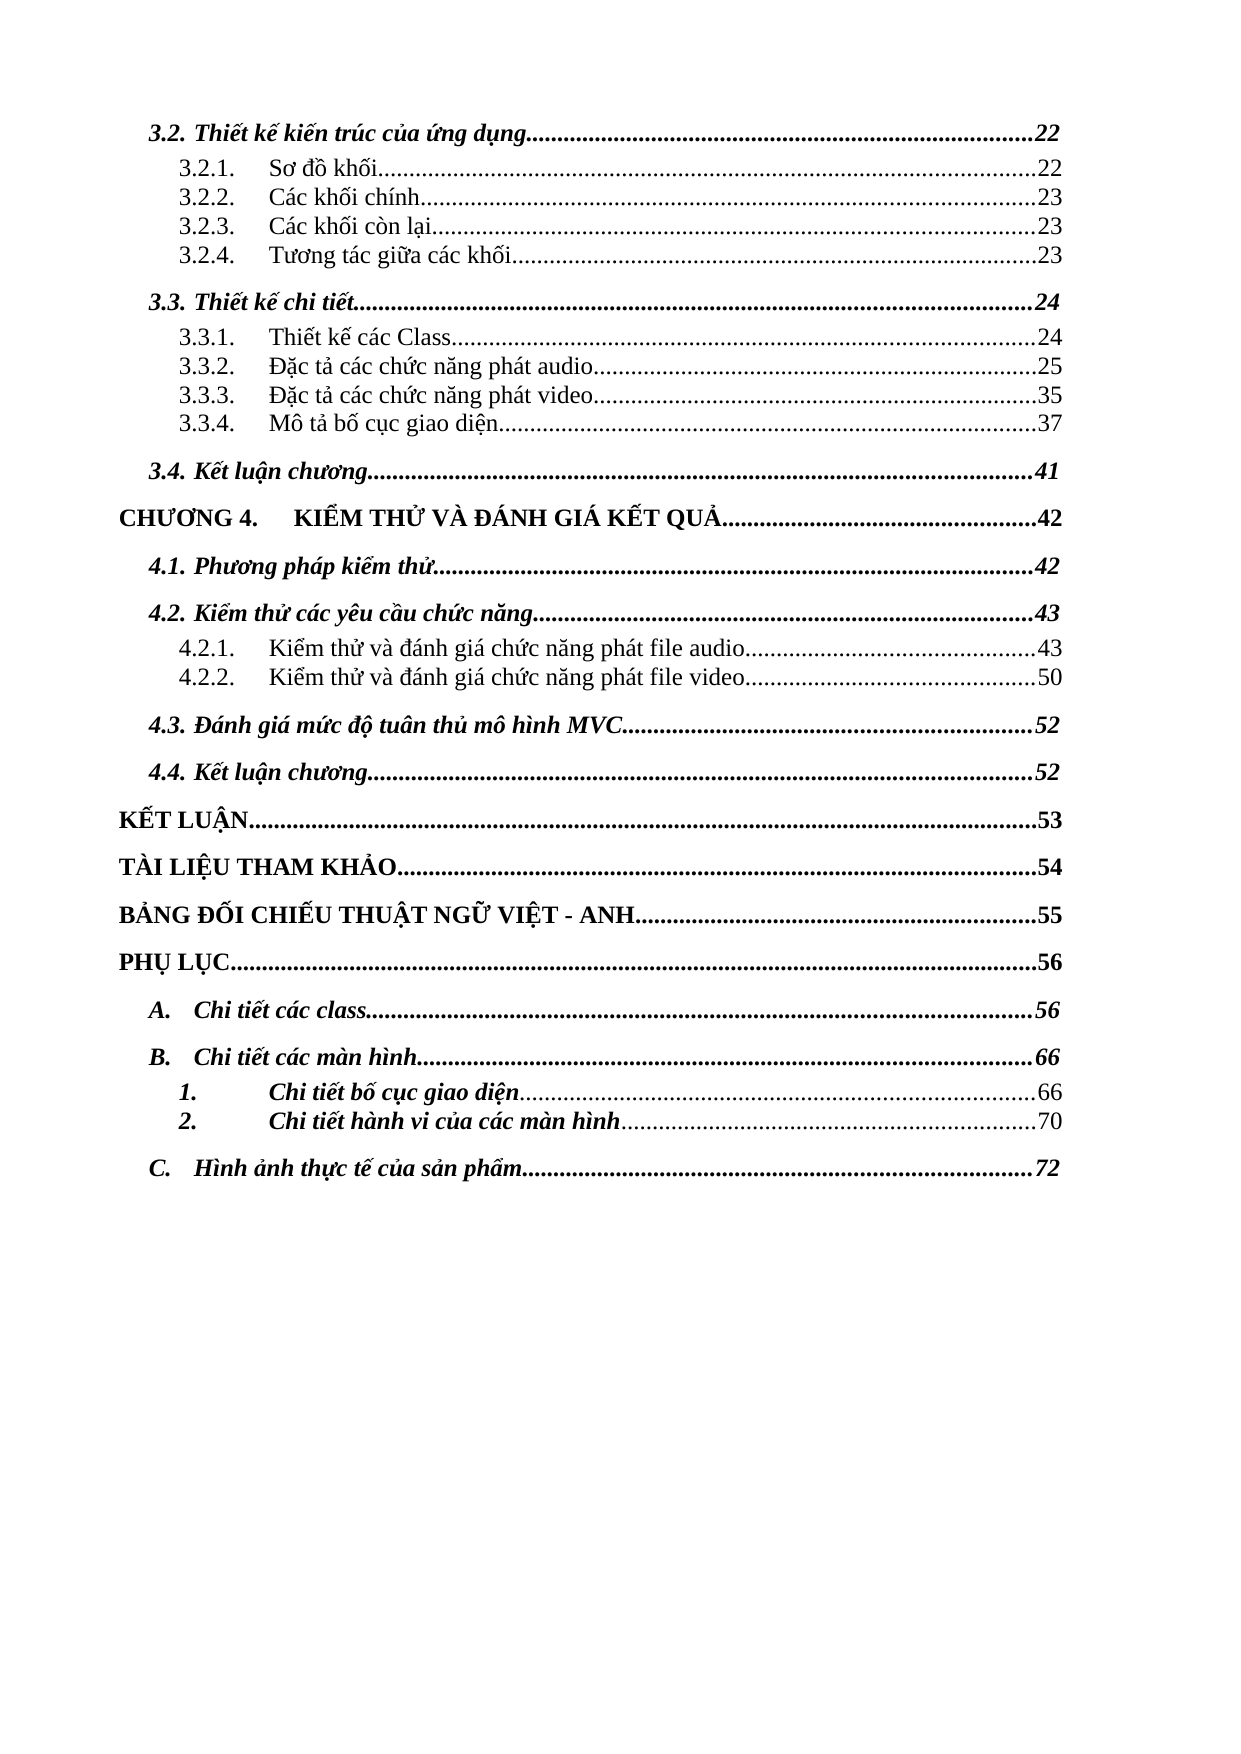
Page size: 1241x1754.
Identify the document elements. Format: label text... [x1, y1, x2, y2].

text 3.3.2. Đặc tả các chức năng phát audio 25 [178, 351, 1063, 380]
text 4.1. Phương pháp kiểm thử 42 [148, 551, 1063, 580]
text 4.2.2. Kiểm thử và đánh giá chức năng phát file video 50 [178, 662, 1063, 691]
text 4.2. Kiểm thử các yêu cầu chức năng 43 [148, 598, 1063, 627]
text 3.3.3. Đặc tả các chức năng phát video 35 [178, 380, 1063, 408]
text 4.3. Đánh giá mức độ tuân thủ mô hình MVC 52 [148, 710, 1063, 738]
text CHƯƠNG 4. KIỂM THỬ VÀ ĐÁNH GIÁ KẾT QUẢ 42 [118, 503, 1063, 532]
text KẾT LUẬN 53 [118, 805, 1063, 833]
text 3.2.2. Các khối chính 23 [178, 182, 1063, 211]
text 3.4. Kết luận chương 41 [148, 456, 1063, 485]
text 3.3.1. Thiết kế các Class 24 [178, 322, 1063, 351]
text 3.2.1. Sơ đồ khối 22 [178, 153, 1063, 182]
text 2. Chi tiết hành vi của các màn hình 70 [178, 1106, 1063, 1135]
text 3.2.3. Các khối còn lại 23 [178, 211, 1063, 240]
text A. Chi tiết các class 56 [148, 995, 1063, 1023]
text 3.3. Thiết kế chi tiết 24 [148, 287, 1063, 316]
text C. Hình ảnh thực tế của sản phẩm 72 [148, 1153, 1063, 1182]
text 3.3.4. Mô tả bố cục giao diện 37 [178, 408, 1063, 437]
text PHỤ LỤC 56 [118, 947, 1063, 976]
text 3.2. Thiết kế kiến trúc của ứng dụng 22 [148, 118, 1063, 147]
text 3.2.4. Tương tác giữa các khối 23 [178, 240, 1063, 268]
text BẢNG ĐỐI CHIẾU THUẬT NGỮ VIỆT - ANH 55 [118, 900, 1063, 928]
text 1. Chi tiết bố cục giao diện 66 [178, 1077, 1063, 1106]
text 4.4. Kết luận chương 52 [148, 757, 1063, 786]
text TÀI LIỆU THAM KHẢO 54 [118, 852, 1063, 881]
text B. Chi tiết các màn hình 66 [148, 1042, 1063, 1071]
text 4.2.1. Kiểm thử và đánh giá chức năng phát file audio 43 [178, 633, 1063, 662]
